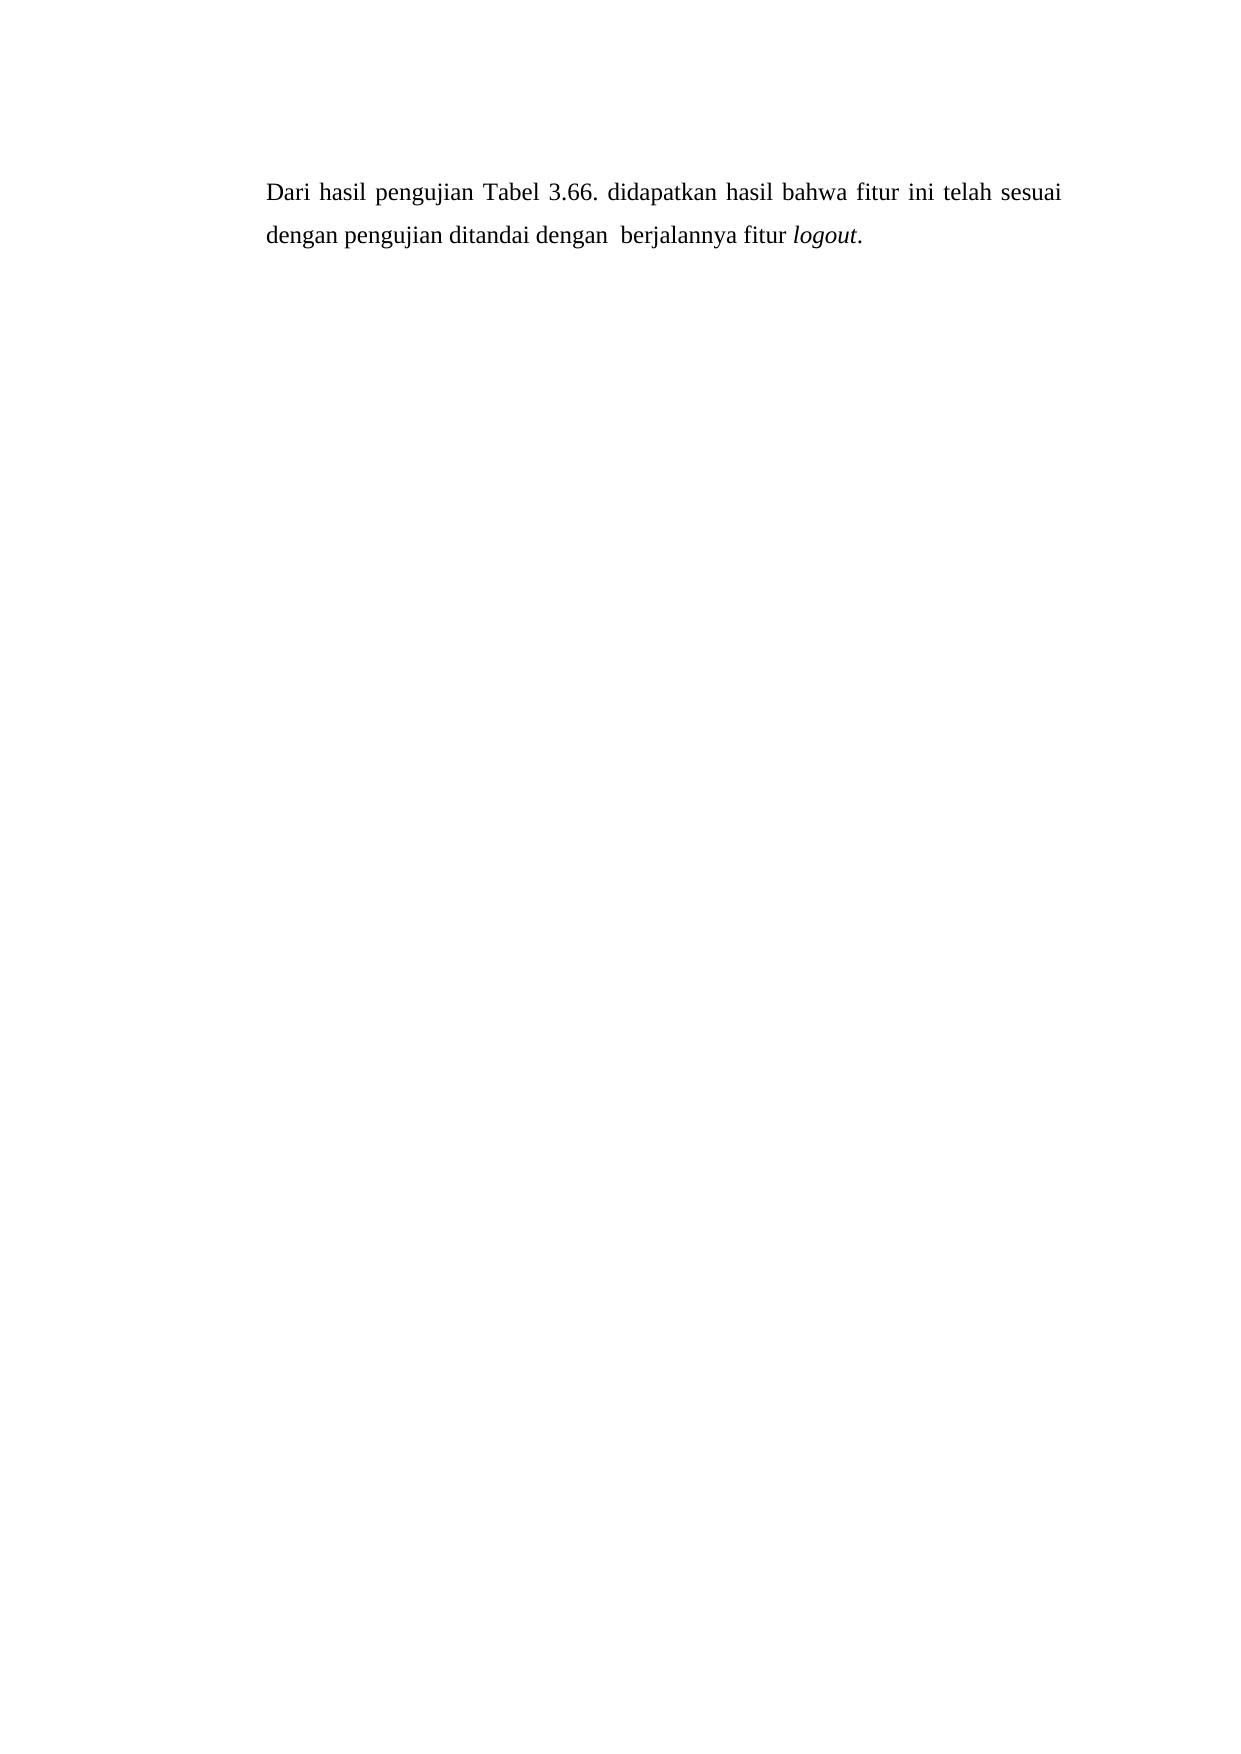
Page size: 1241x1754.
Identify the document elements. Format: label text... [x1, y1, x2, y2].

list Dari hasil pengujian Tabel 3.66. didapatkan hasil bahwa fitur ini telah sesuai dengan pengujian ditandai dengan berjalannya fitur logout. [266, 177, 1063, 249]
